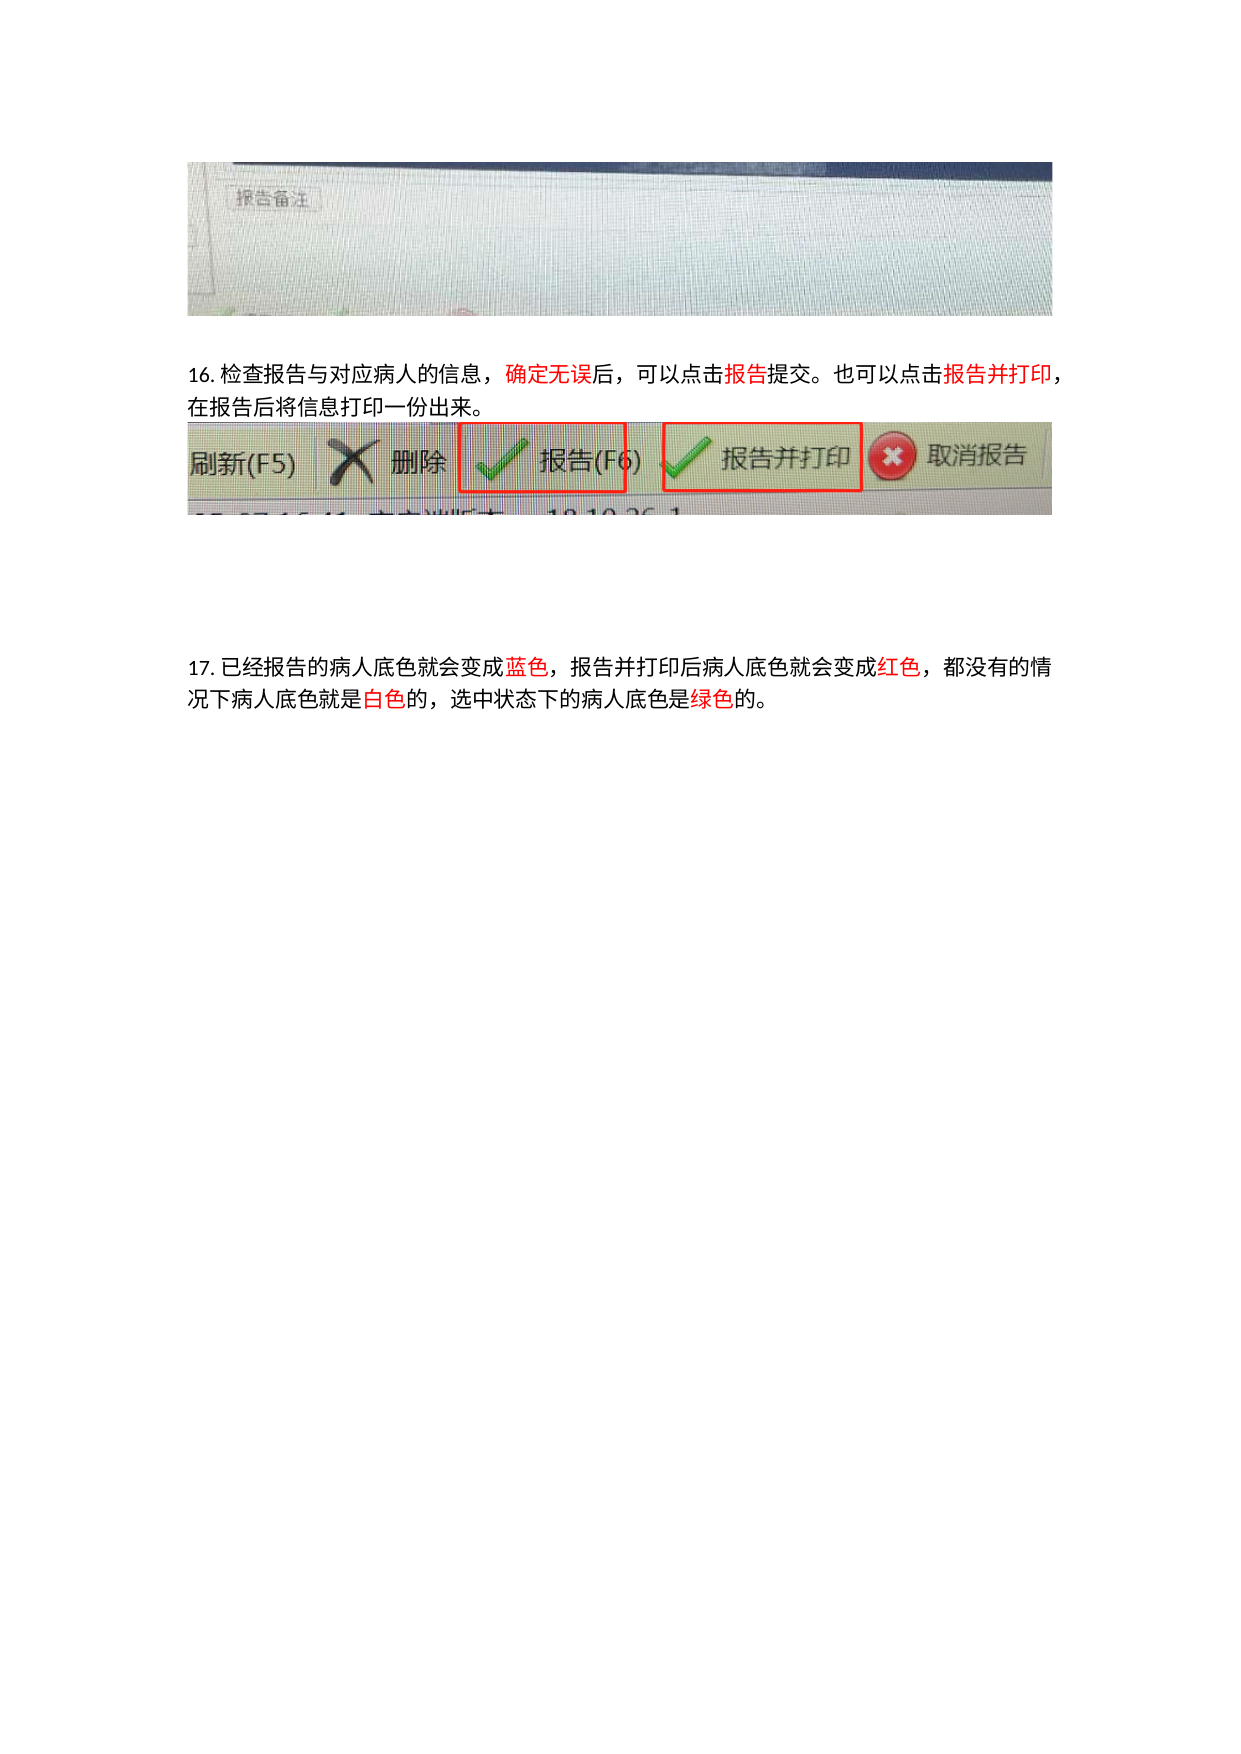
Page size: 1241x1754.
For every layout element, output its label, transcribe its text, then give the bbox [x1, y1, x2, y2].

list 检查报告与对应病人的信息，确定无误后，可以点击报告提交。也可以点击报告并打印，在报告后将信息打印一份出来。 [187, 357, 1053, 422]
list 已经报告的病人底色就会变成蓝色，报告并打印后病人底色就会变成红色，都没有的情况下病人底色就是白色的，选中状态下的病人底色是绿色的。 [187, 649, 1053, 714]
picture [187, 422, 1052, 515]
picture [187, 162, 1053, 316]
